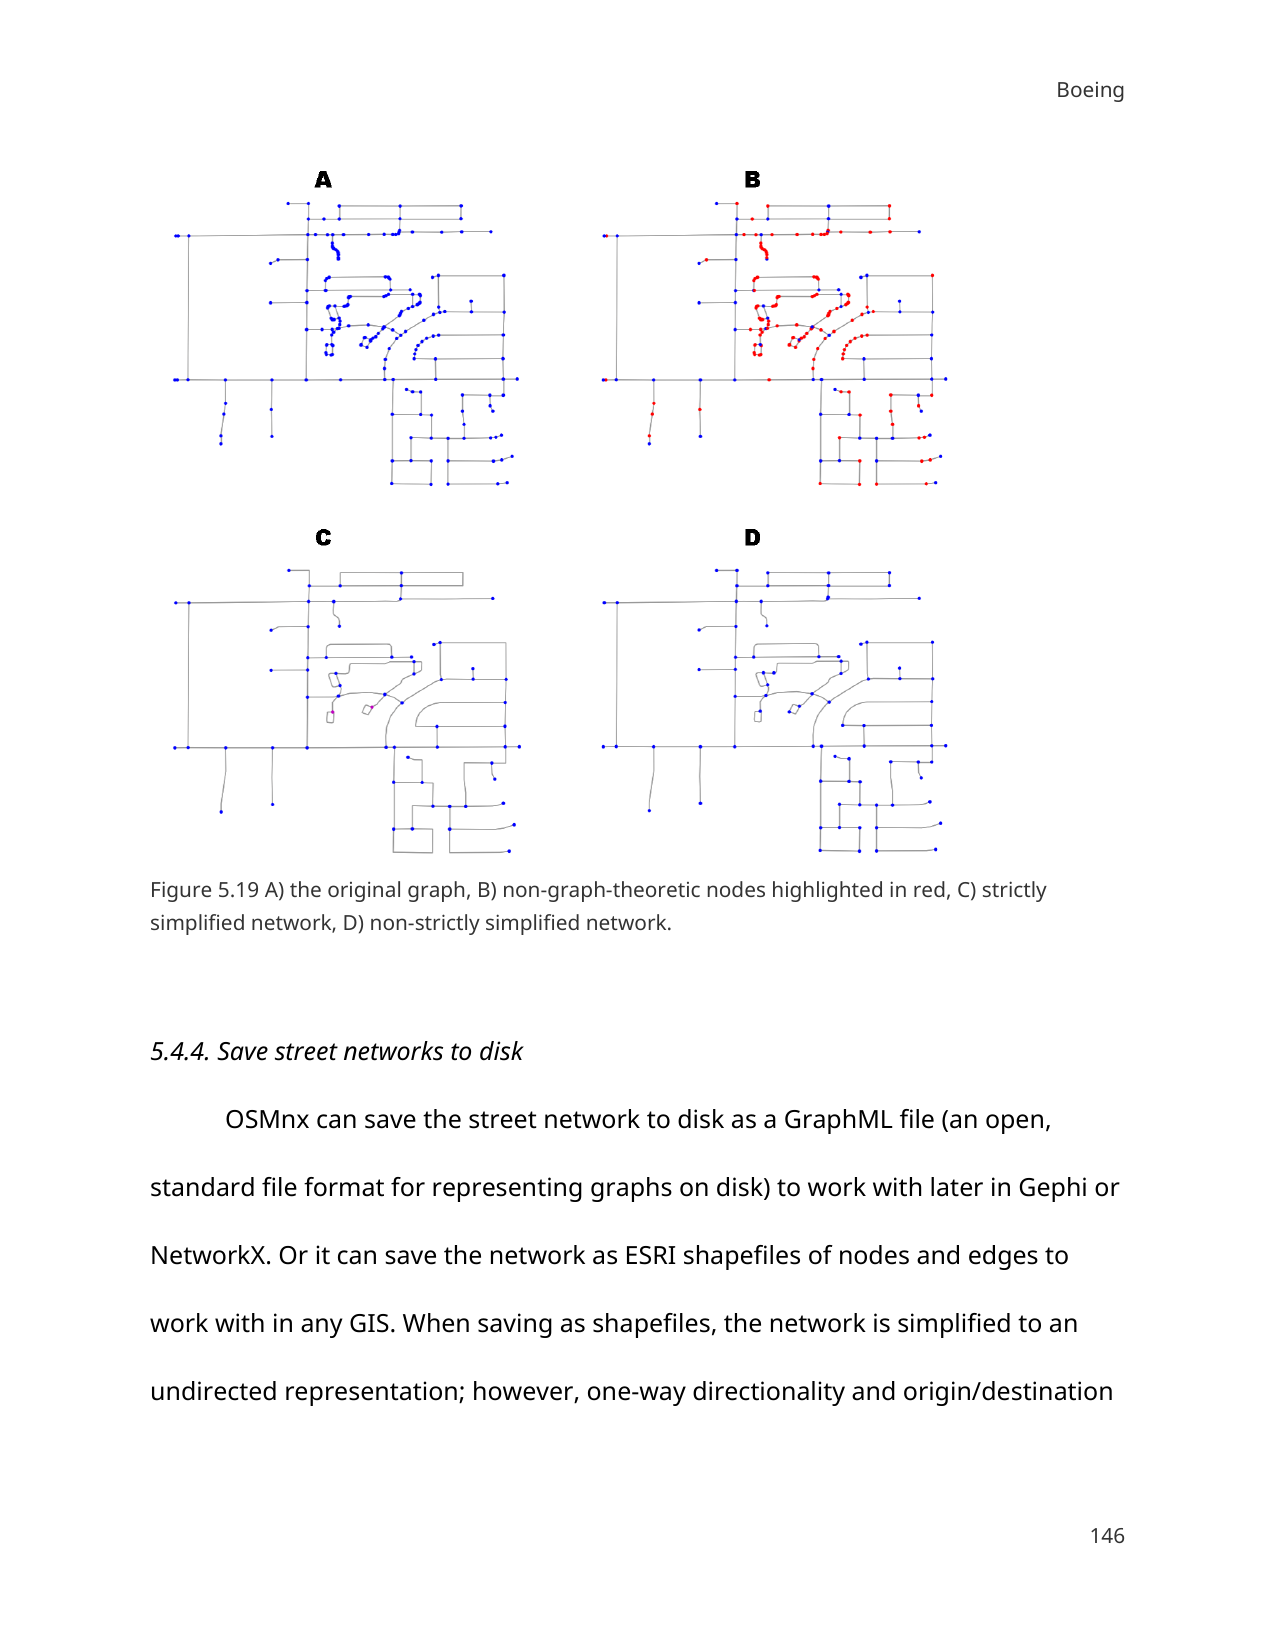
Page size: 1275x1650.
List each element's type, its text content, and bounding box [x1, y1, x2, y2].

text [150, 1102, 1125, 1408]
subtitle Save street networks to disk [150, 1033, 1125, 1067]
picture [150, 149, 958, 875]
